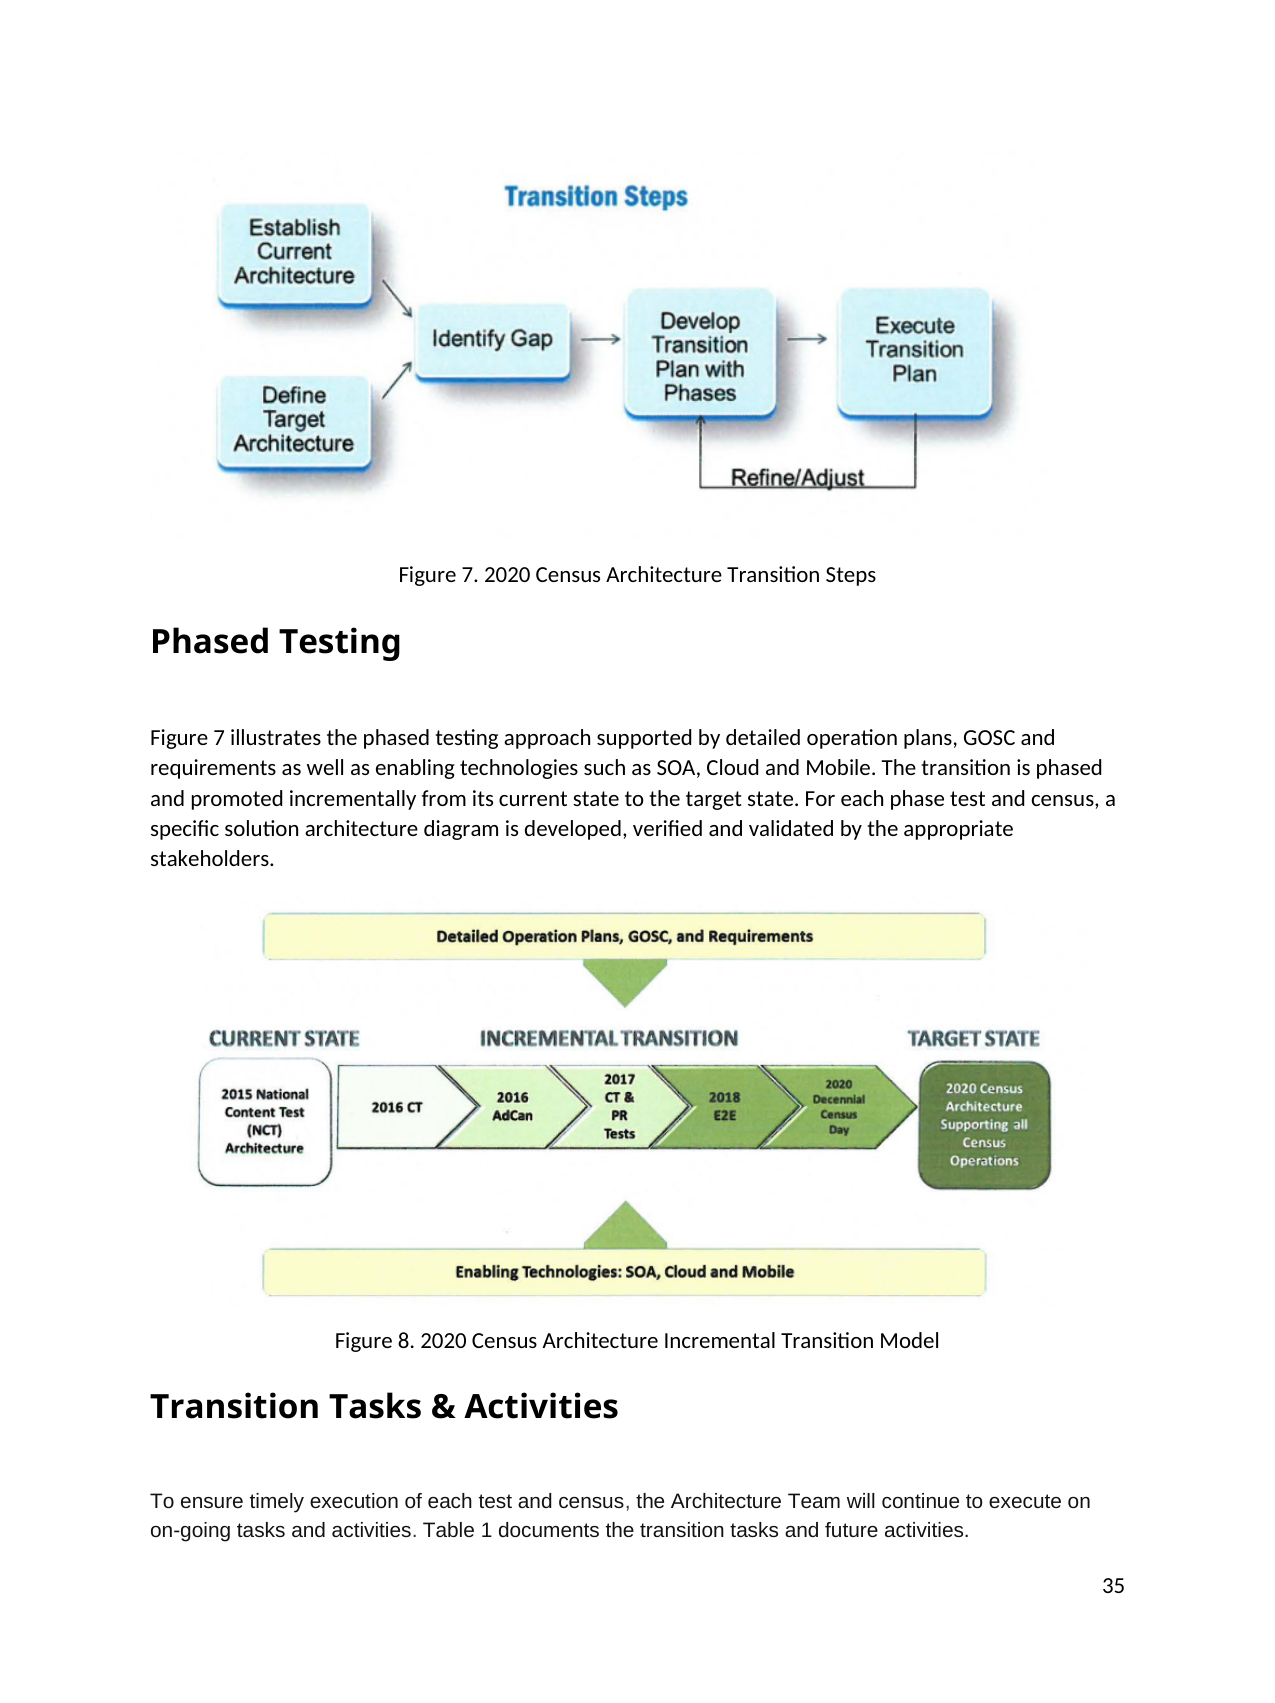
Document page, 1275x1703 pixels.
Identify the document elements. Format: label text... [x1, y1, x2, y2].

text Figure 7 illustrates the phased testing approach supported by detailed operation plans, GOSC and requirements as well as enabling technologies such as SOA, Cloud and Mobile. The transition is phased and promoted incrementally from its current state to the target state. For each phase test and census, a specific solution architecture diagram is developed, verified and validated by the appropriate stakeholders. [150, 723, 1125, 872]
text Figure 7. 2020 Census Architecture Transition Steps [150, 560, 1125, 588]
text To ensure timely execution of each test and census, the Architecture Team will continue to execute on on-going tasks and activities. Table 1 documents the transition tasks and future activities. [150, 1489, 1125, 1543]
picture [150, 150, 1050, 542]
subtitle Phased Testing [150, 618, 1125, 663]
subtitle Transition Tasks & Activities [150, 1383, 1125, 1428]
text Figure 8. 2020 Census Architecture Incremental Transition Model [150, 1326, 1125, 1354]
picture [187, 891, 1088, 1307]
